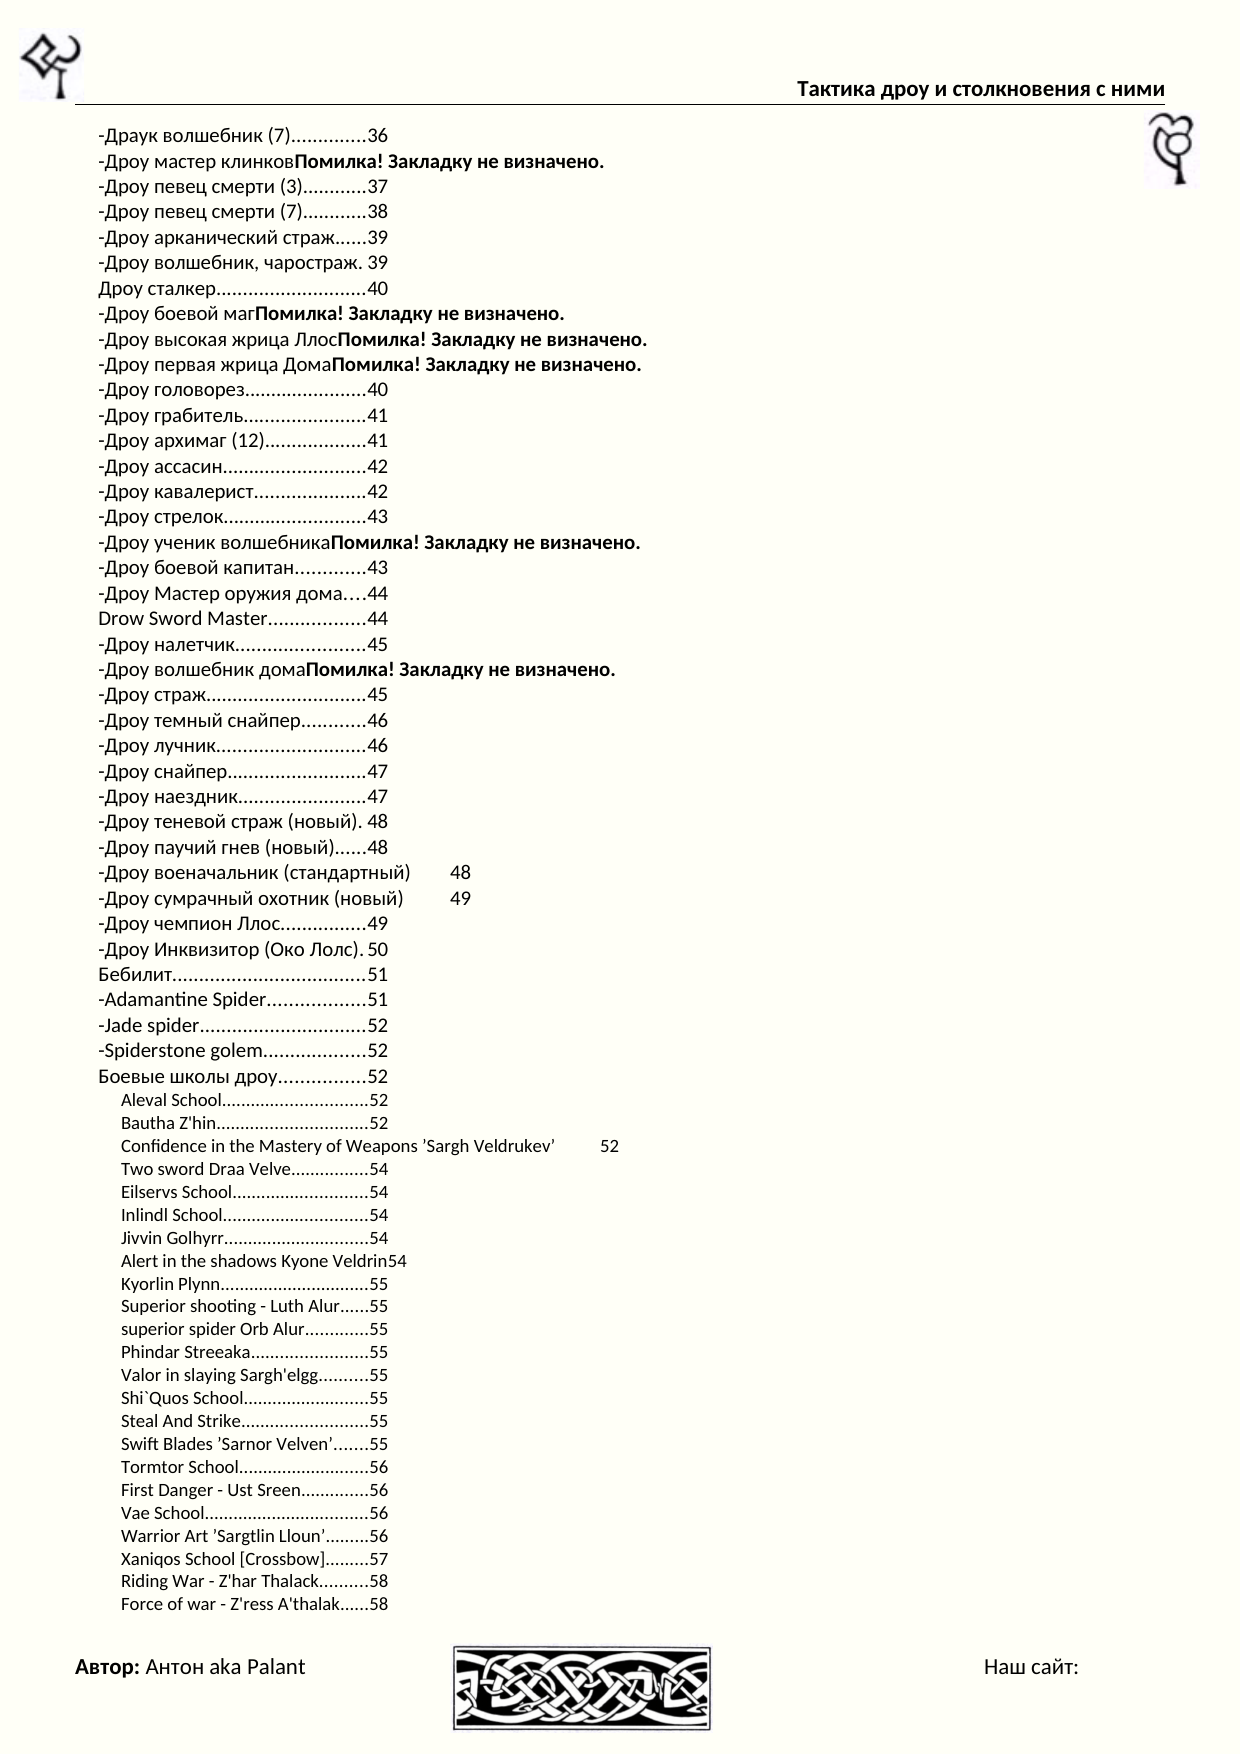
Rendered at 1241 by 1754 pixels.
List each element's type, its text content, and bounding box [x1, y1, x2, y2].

text -Jade spider 52 [98, 1012, 1165, 1037]
text -Дроу паучий гнев (новый) 48 [98, 834, 1165, 859]
text -Дроу первая жрица Дома Помилка! Закладку не визначено. [98, 351, 1165, 377]
text Jivvin Golhyrr 54 [121, 1226, 1165, 1249]
picture [1143, 110, 1200, 189]
text Confidence in the Mastery of Weapons ’Sargh Veldrukev’ 52 [121, 1134, 1165, 1157]
text -Дроу боевой капитан 43 [98, 554, 1165, 580]
text Shi`Quos School 55 [121, 1386, 1165, 1409]
text Vae School 56 [121, 1501, 1165, 1524]
text -Дроу кавалерист 42 [98, 478, 1165, 504]
text Eilservs School 54 [121, 1180, 1165, 1203]
picture [451, 1644, 712, 1732]
text Tormtor School 56 [121, 1455, 1165, 1478]
text Valor in slaying Sargh'elgg 55 [121, 1363, 1165, 1386]
text Warrior Art ’Sargtlin Lloun’ 56 [121, 1524, 1165, 1547]
text -Дроу налетчик 45 [98, 631, 1165, 656]
text -Дроу лучник 46 [98, 732, 1165, 758]
text -Драук волшебник (7) 36 [98, 122, 1165, 148]
text -Дроу арканический страж 39 [98, 224, 1165, 249]
text -Adamantine Spider 51 [98, 987, 1165, 1012]
text Bautha Z'hin 52 [121, 1111, 1165, 1134]
text Бебилит 51 [98, 961, 1165, 987]
text -Дроу сумрачный охотник (новый) 49 [98, 885, 1165, 910]
text -Дроу стрелок 43 [98, 504, 1165, 529]
text Дроу сталкер 40 [98, 275, 1165, 300]
picture [18, 28, 85, 102]
text -Дроу Мастер оружия дома 44 [98, 580, 1165, 605]
text -Дроу Инквизитор (Око Лолс) 50 [98, 936, 1165, 961]
text -Дроу страж 45 [98, 682, 1165, 707]
text Steal And Strike 55 [121, 1409, 1165, 1432]
text -Дроу темный снайпер 46 [98, 707, 1165, 732]
text Inlindl School 54 [121, 1203, 1165, 1226]
text Drow Sword Master 44 [98, 605, 1165, 631]
text Phindar Streeaka 55 [121, 1340, 1165, 1363]
text Swift Blades ’Sarnor Velven’ 55 [121, 1432, 1165, 1455]
text Two sword Draa Velve 54 [121, 1157, 1165, 1180]
text -Дроу высокая жрица Ллос Помилка! Закладку не визначено. [98, 326, 1165, 351]
text -Дроу боевой маг Помилка! Закладку не визначено. [98, 300, 1165, 326]
text -Spiderstone golem 52 [98, 1037, 1165, 1063]
text -Дроу головорез 40 [98, 377, 1165, 402]
text -Дроу теневой страж (новый) 48 [98, 809, 1165, 834]
text -Дроу чемпион Ллос 49 [98, 910, 1165, 936]
text -Дроу ассасин 42 [98, 453, 1165, 478]
text -Дроу мастер клинков Помилка! Закладку не визначено. [98, 148, 1165, 173]
text Xaniqos School [Crossbow] 57 [121, 1547, 1165, 1569]
text First Danger - Ust Sreen 56 [121, 1478, 1165, 1501]
text -Дроу снайпер 47 [98, 758, 1165, 783]
text Aleval School 52 [121, 1088, 1165, 1111]
text -Дроу военачальник (стандартный) 48 [98, 859, 1165, 885]
text -Дроу архимаг (12) 41 [98, 427, 1165, 453]
text -Дроу грабитель 41 [98, 402, 1165, 427]
text superior spider Orb Alur 55 [121, 1317, 1165, 1340]
text Riding War - Z'har Thalack 58 [121, 1569, 1165, 1592]
text -Дроу певец смерти (3) 37 [98, 173, 1165, 199]
text -Дроу певец смерти (7) 38 [98, 199, 1165, 224]
text Force of war - Z'ress A'thalak 58 [121, 1592, 1165, 1615]
text -Дроу волшебник, чаростраж 39 [98, 249, 1165, 275]
text -Дроу ученик волшебника Помилка! Закладку не визначено. [98, 529, 1165, 554]
text -Дроу волшебник дома Помилка! Закладку не визначено. [98, 656, 1165, 682]
text -Дроу наездник 47 [98, 783, 1165, 809]
text Боевые школы дроу 52 [98, 1063, 1165, 1088]
text Superior shooting - Luth Alur 55 [121, 1294, 1165, 1317]
text Kyorlin Plynn 55 [121, 1272, 1165, 1294]
text Аlert in the shadows Kyone Veldrin 54 [121, 1249, 1165, 1272]
